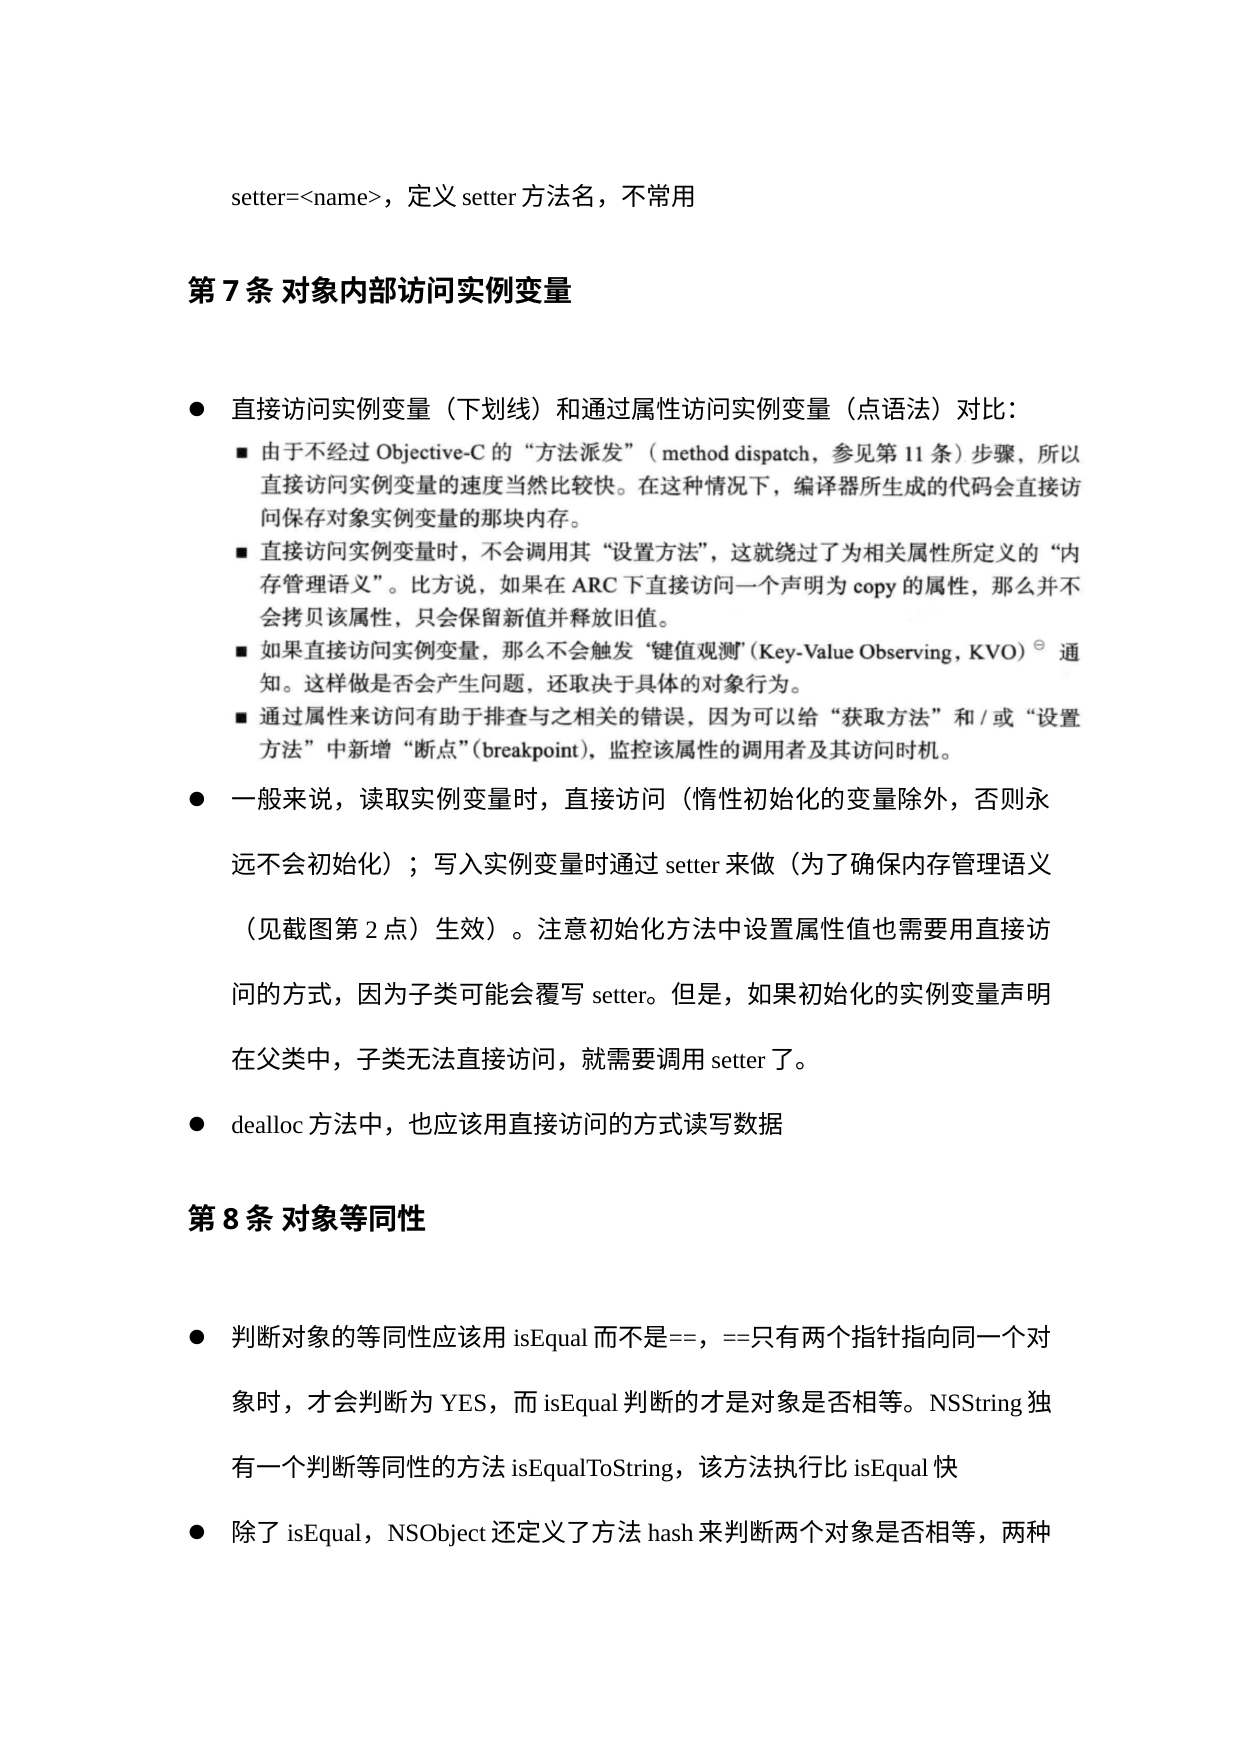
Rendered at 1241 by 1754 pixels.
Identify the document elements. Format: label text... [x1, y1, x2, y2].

subtitle 第8条 对象等同性 [187, 1184, 1053, 1249]
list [187, 1498, 1053, 1563]
text setter=<name>，定义setter方法名，不常用 [231, 162, 1053, 227]
list 直接访问实例变量（下划线）和通过属性访问实例变量（点语法）对比： [187, 375, 1053, 440]
list 一般来说，读取实例变量时，直接访问（惰性初始化的变量除外，否则永远不会初始化）；写入实例变量时通过setter来做（为了确保内存管理语义（见截图第2点）生效）。注意初始化方法中设置属性值也需要用直接访问的方式，因为子类可能会覆写setter。但是，如果初始化的实例变量声明在父类中，子类无法直接访问，就需要调用setter了。 [187, 765, 1053, 1090]
subtitle 第7条 对象内部访问实例变量 [187, 256, 1053, 321]
list 判断对象的等同性应该用isEqual而不是==，==只有两个指针指向同一个对象时，才会判断为YES，而isEqual判断的才是对象是否相等。NSString独有一个判断等同性的方法isEqualToString，该方法执行比isEqual快 [187, 1303, 1053, 1498]
picture [231, 440, 1097, 764]
list dealloc方法中，也应该用直接访问的方式读写数据 [187, 1090, 1053, 1155]
